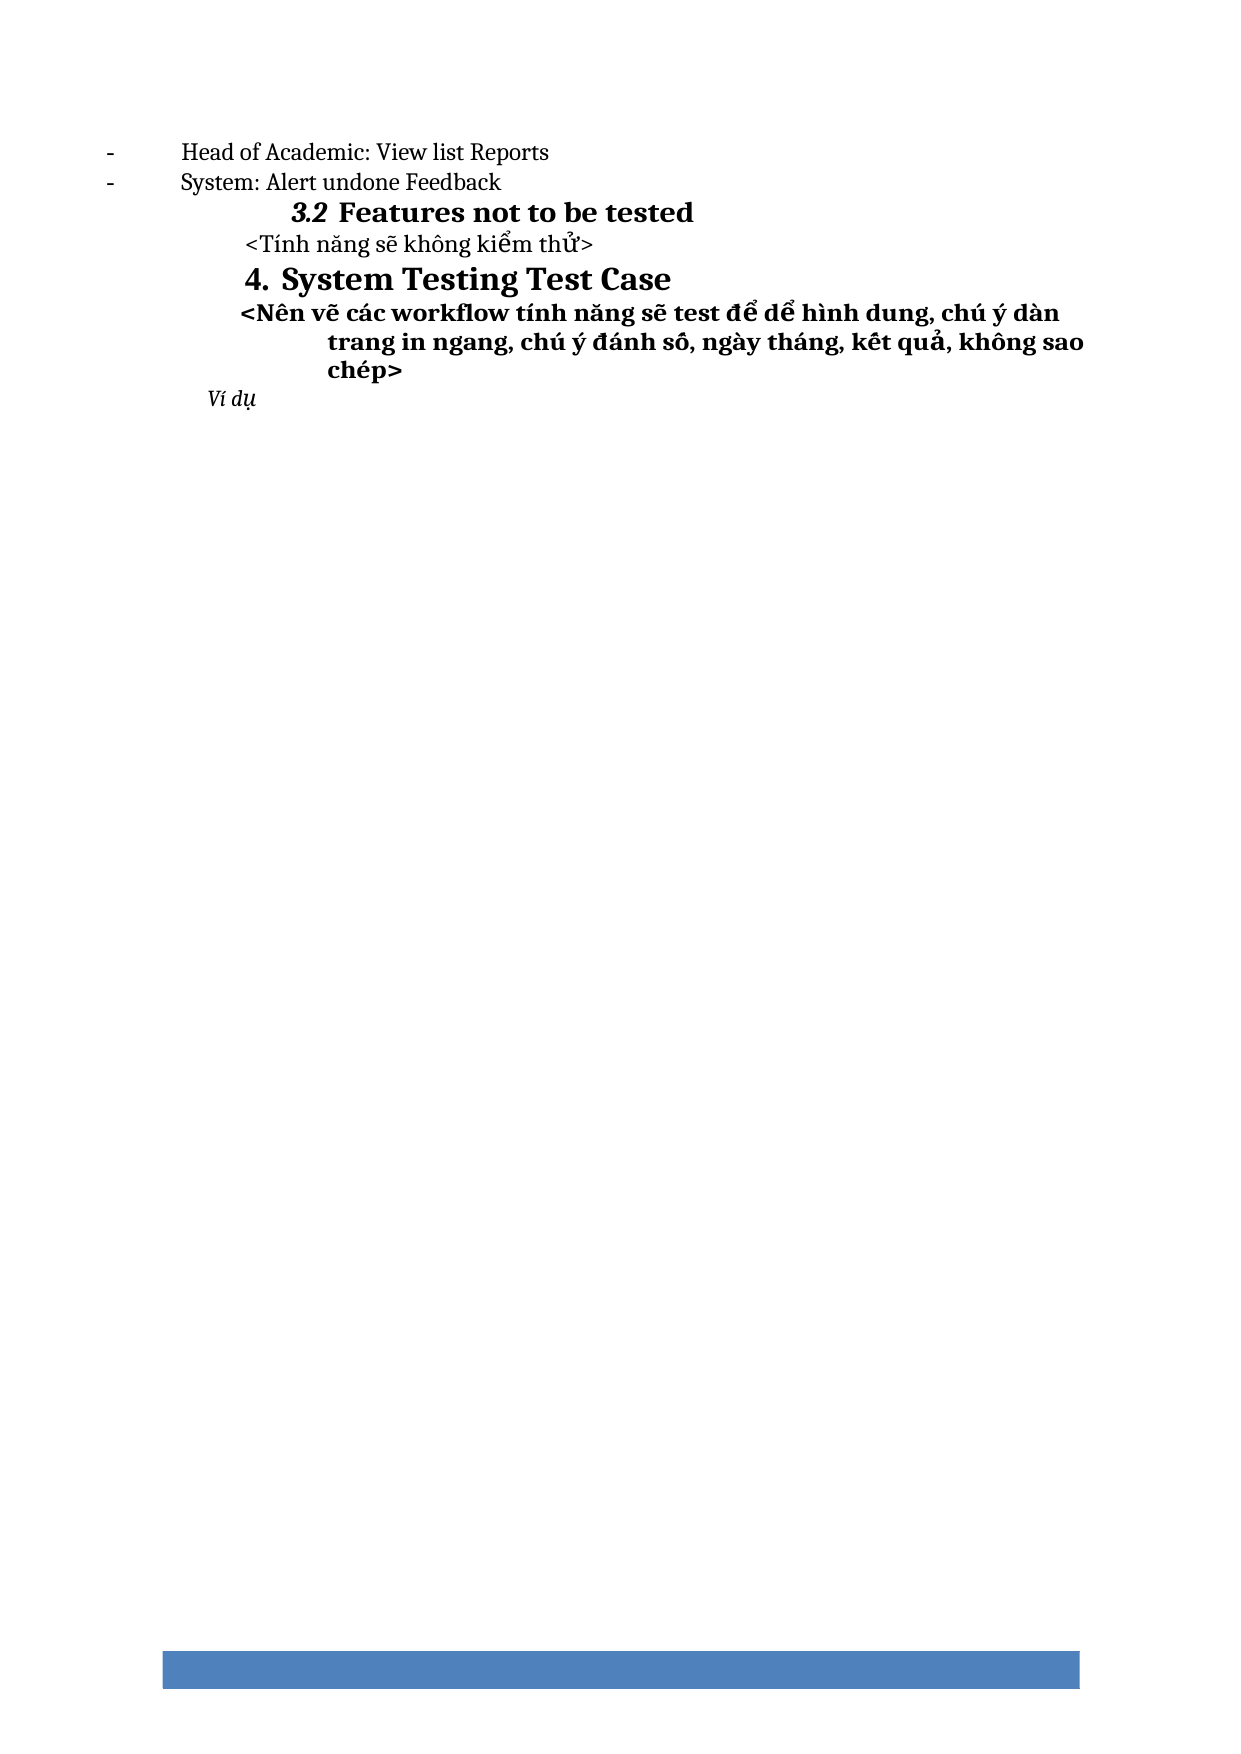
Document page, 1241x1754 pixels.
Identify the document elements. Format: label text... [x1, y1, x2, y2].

text <Nên vẽ các workflow tính năng sẽ test để dể hình dung, chú ý dàn trang in ngang, chú ý đánh số, ngày tháng, kết quả, không sao chép> [239, 298, 1115, 385]
text Ví dụ [207, 385, 1209, 412]
list Features not to be tested [291, 197, 1209, 230]
list System Testing Test Case [244, 259, 1209, 298]
subtitle System: Alert undone Feedback [106, 167, 1209, 197]
text <Tính năng sẽ không kiểm thử> [244, 230, 1209, 259]
subtitle Head of Academic: View list Reports [106, 137, 1209, 167]
